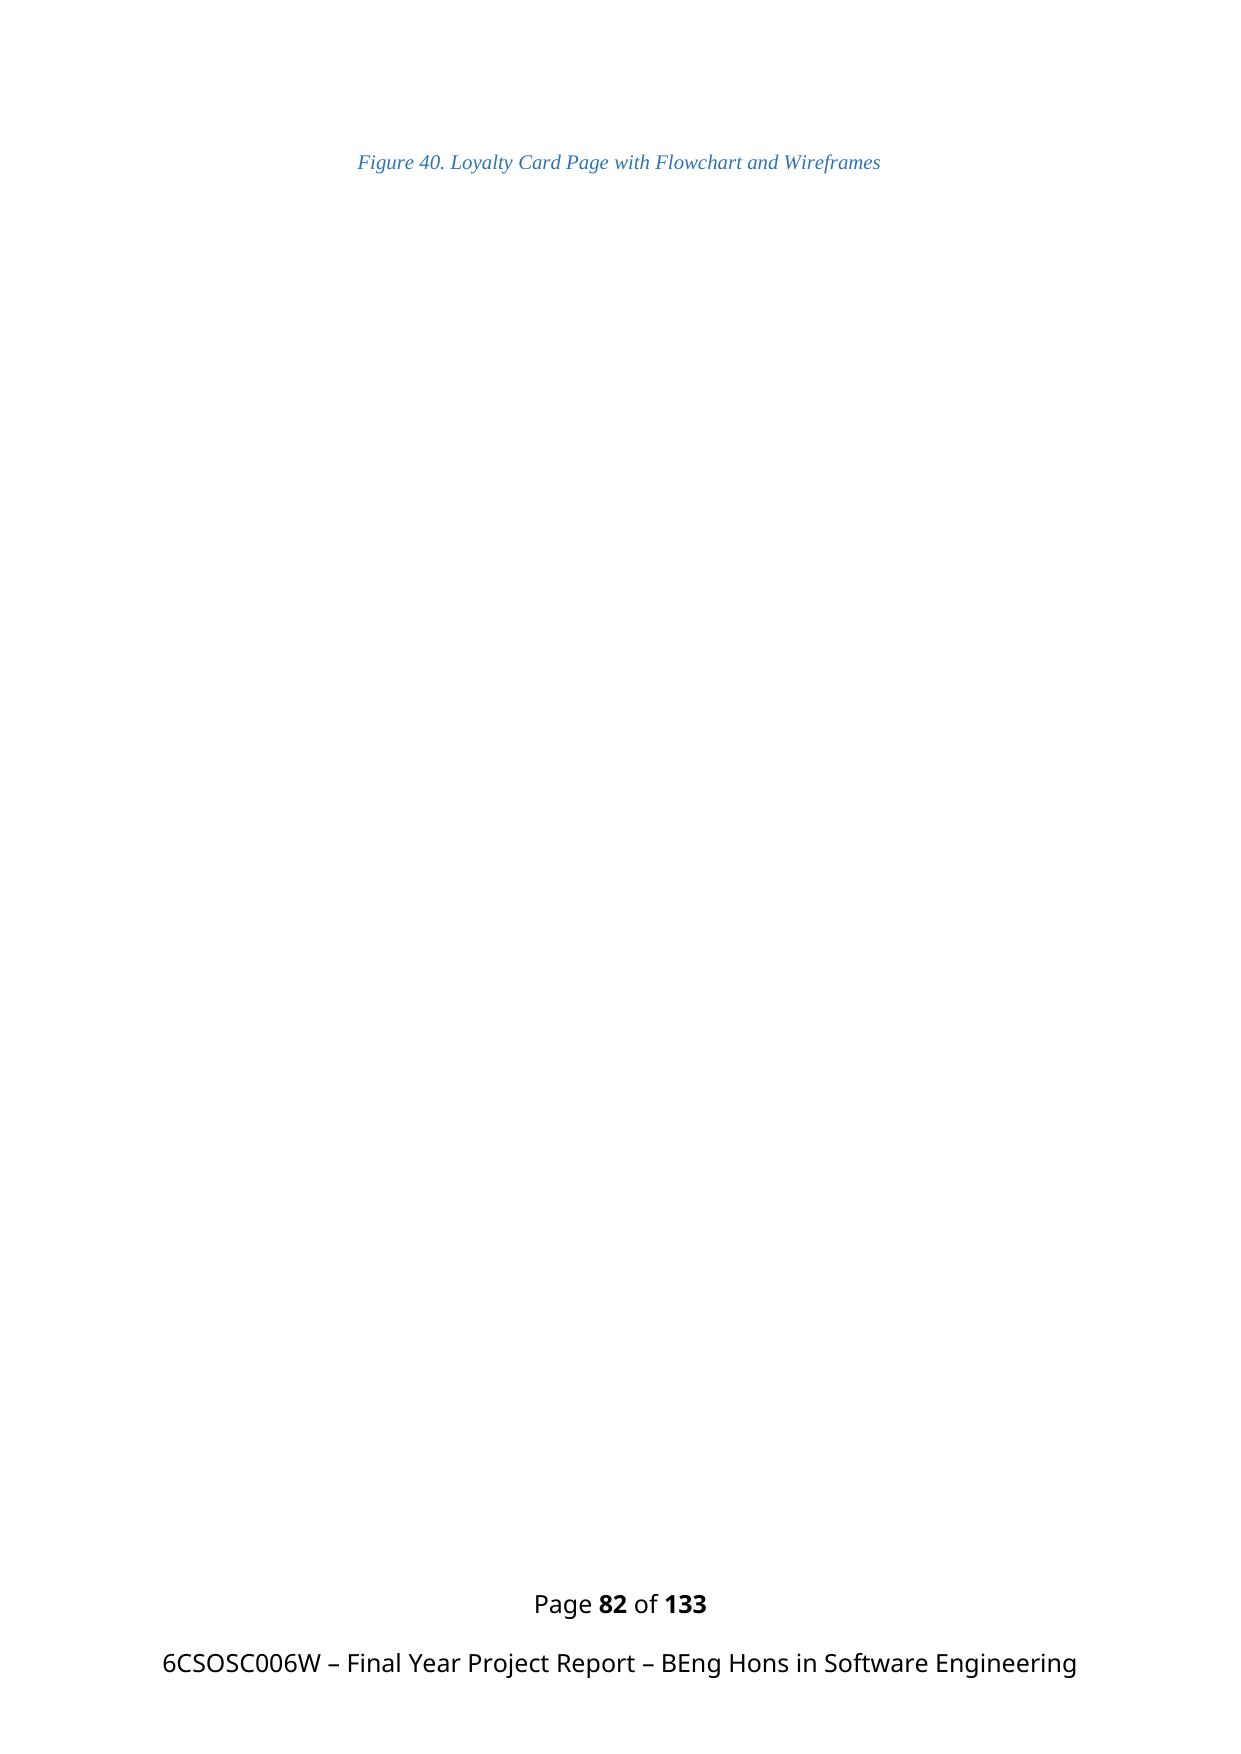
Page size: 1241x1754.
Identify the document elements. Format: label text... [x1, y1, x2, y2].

text Figure 40. Loyalty Card Page with Flowchart and Wireframes [150, 150, 1090, 174]
